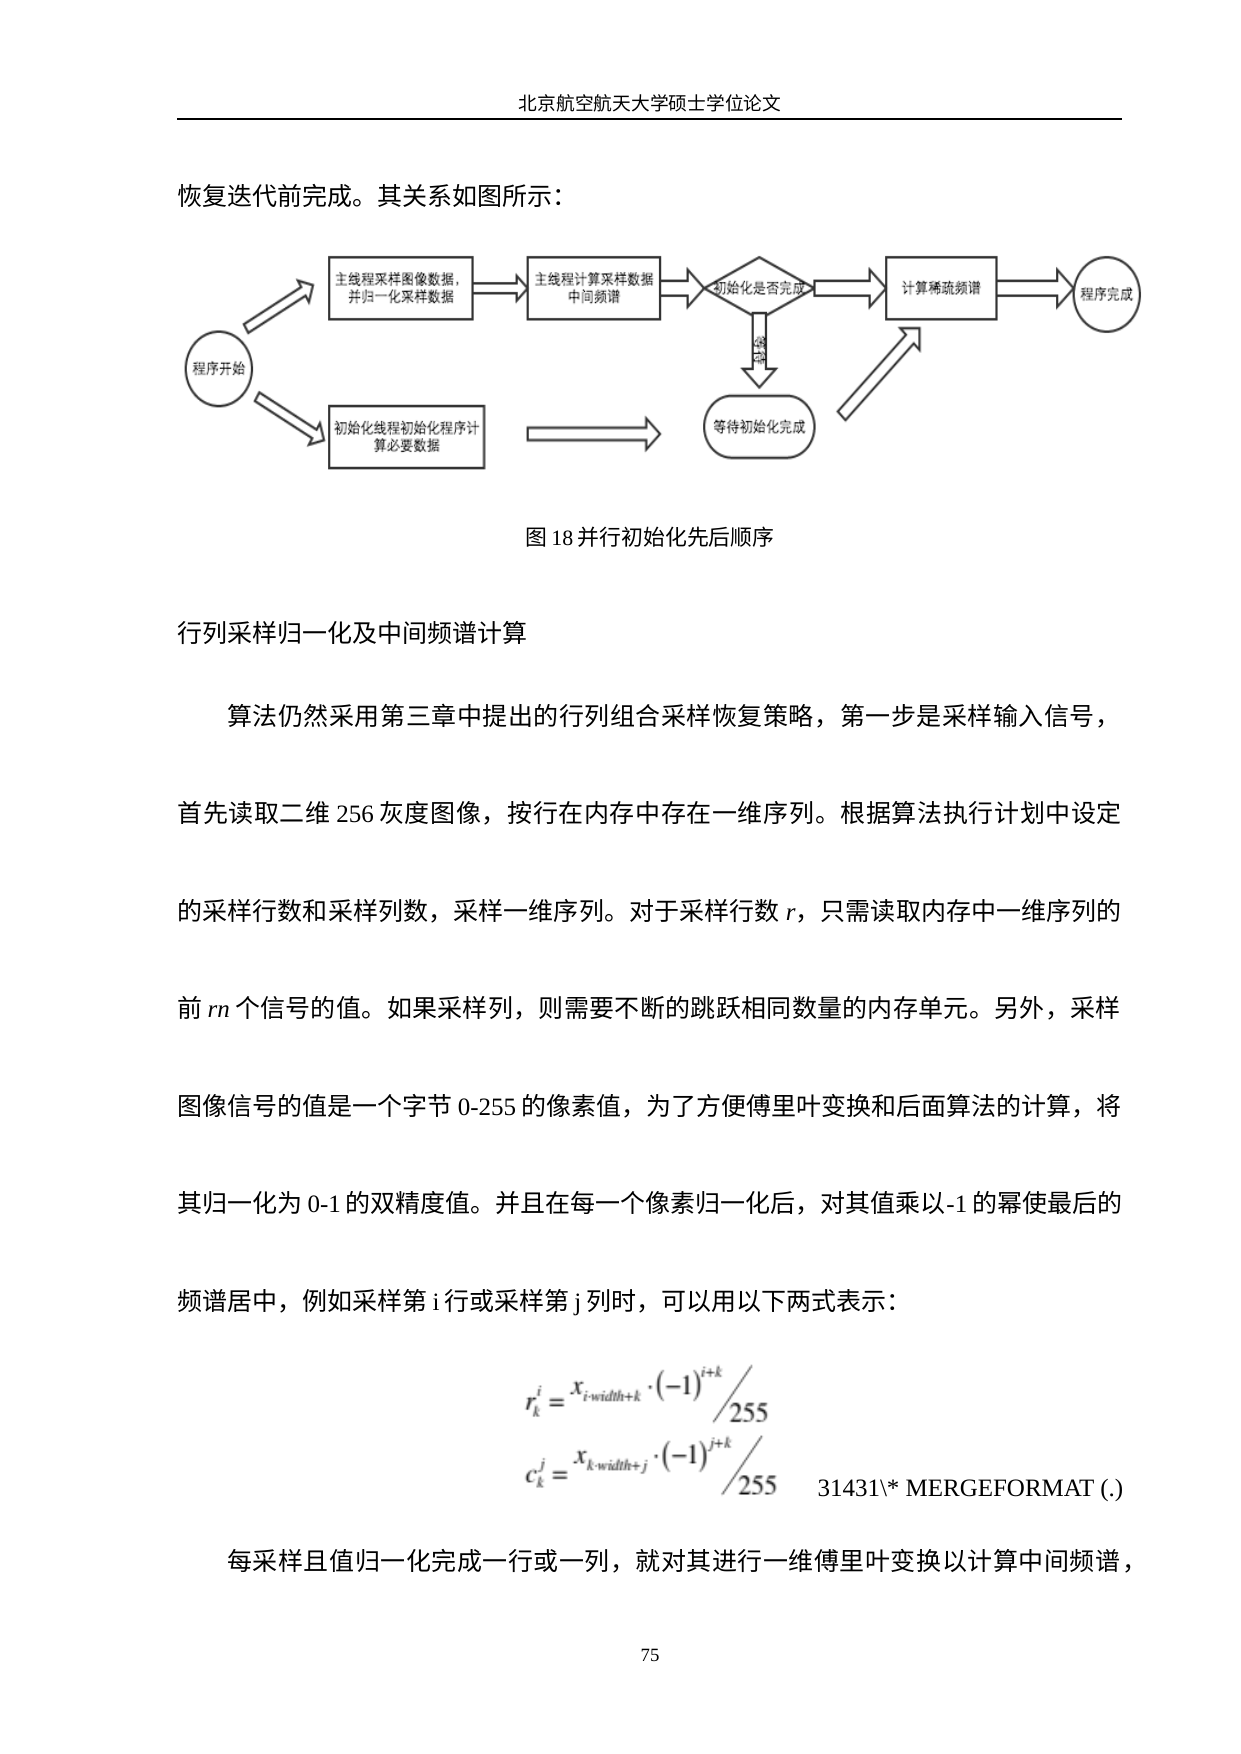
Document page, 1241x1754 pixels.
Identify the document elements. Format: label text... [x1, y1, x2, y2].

picture [177, 245, 1162, 493]
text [177, 162, 1122, 227]
text 图18并行初始化先后顺序 [177, 519, 1122, 552]
text 行列采样归一化及中间频谱计算 [177, 599, 1122, 664]
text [177, 1527, 1122, 1592]
text 算法仍然采用第三章中提出的行列组合采样恢复策略，第一步是采样输入信号，首先读取二维256灰度图像，按行在内存中存在一维序列。根据算法执行计划中设定的采样行数和采样列数，采样一维序列。对于采样行数r，只需读取内存中一维序列的前rn个信号的值。如果采样列，则需要不断的跳跃相同数量的内存单元。另外，采样图像信号的值是一个字节0-255的像素值，为了方便傅里叶变换和后面算法的计算，将其归一化为0-1的双精度值。并且在每一个像素归一化后，对其值乘以-1的幂使最后的频谱居中，例如采样第i行或采样第j列时，可以用以下两式表示： [177, 682, 1122, 1332]
